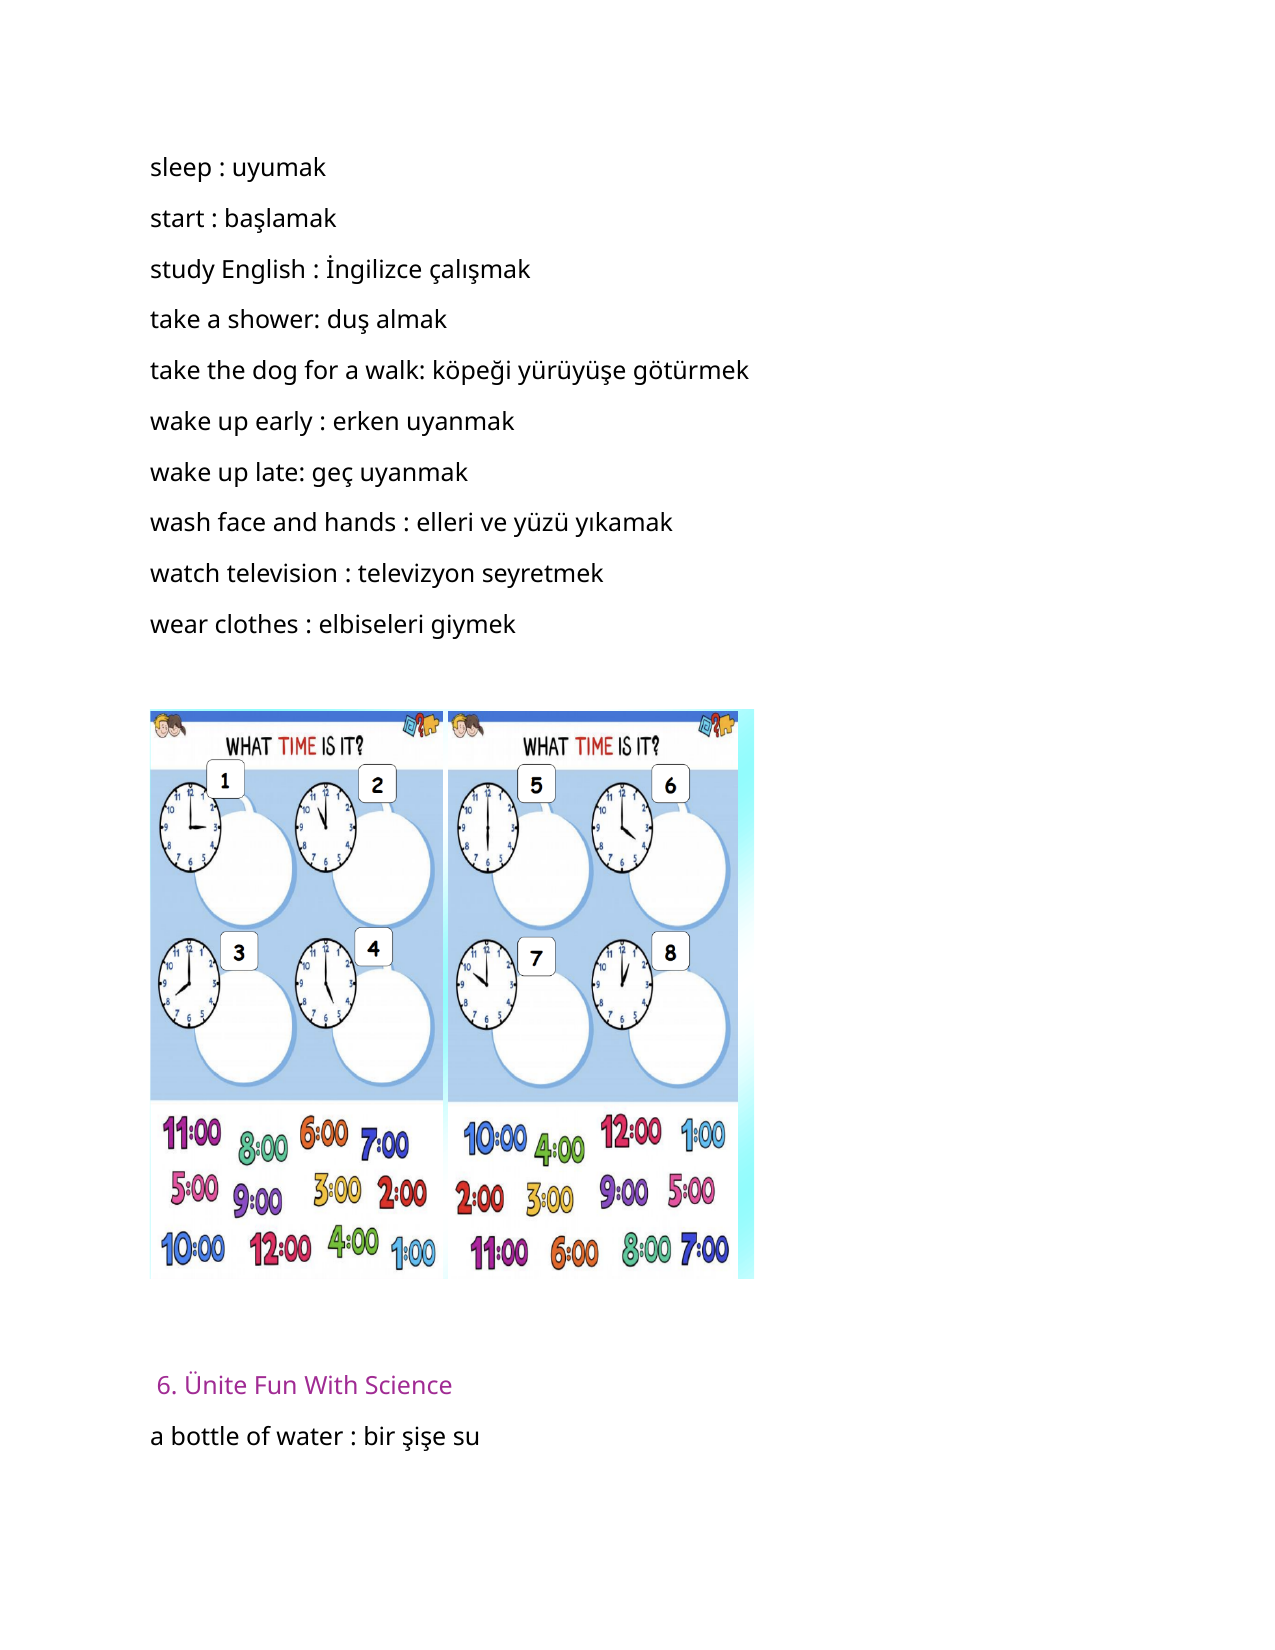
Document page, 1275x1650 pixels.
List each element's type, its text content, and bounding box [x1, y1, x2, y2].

text take a shower: duş almak [150, 302, 1125, 336]
text wear clothes : elbiseleri giymek [150, 607, 1125, 641]
text sleep : uyumak [150, 150, 1125, 184]
text start : başlamak [150, 201, 1125, 235]
text a bottle of water : bir şişe su [150, 1418, 1125, 1452]
text study English : İngilizce çalışmak [150, 251, 1125, 286]
text take the dog for a walk: köpeği yürüyüşe götürmek [150, 353, 1125, 387]
picture [149, 709, 755, 1279]
text 6. Ünite Fun With Science [150, 1367, 1125, 1402]
text watch television : televizyon seyretmek [150, 556, 1125, 590]
text wake up early : erken uyanmak [150, 404, 1125, 438]
text wake up late: geç uyanmak [150, 454, 1125, 488]
text wash face and hands : elleri ve yüzü yıkamak [150, 505, 1125, 539]
